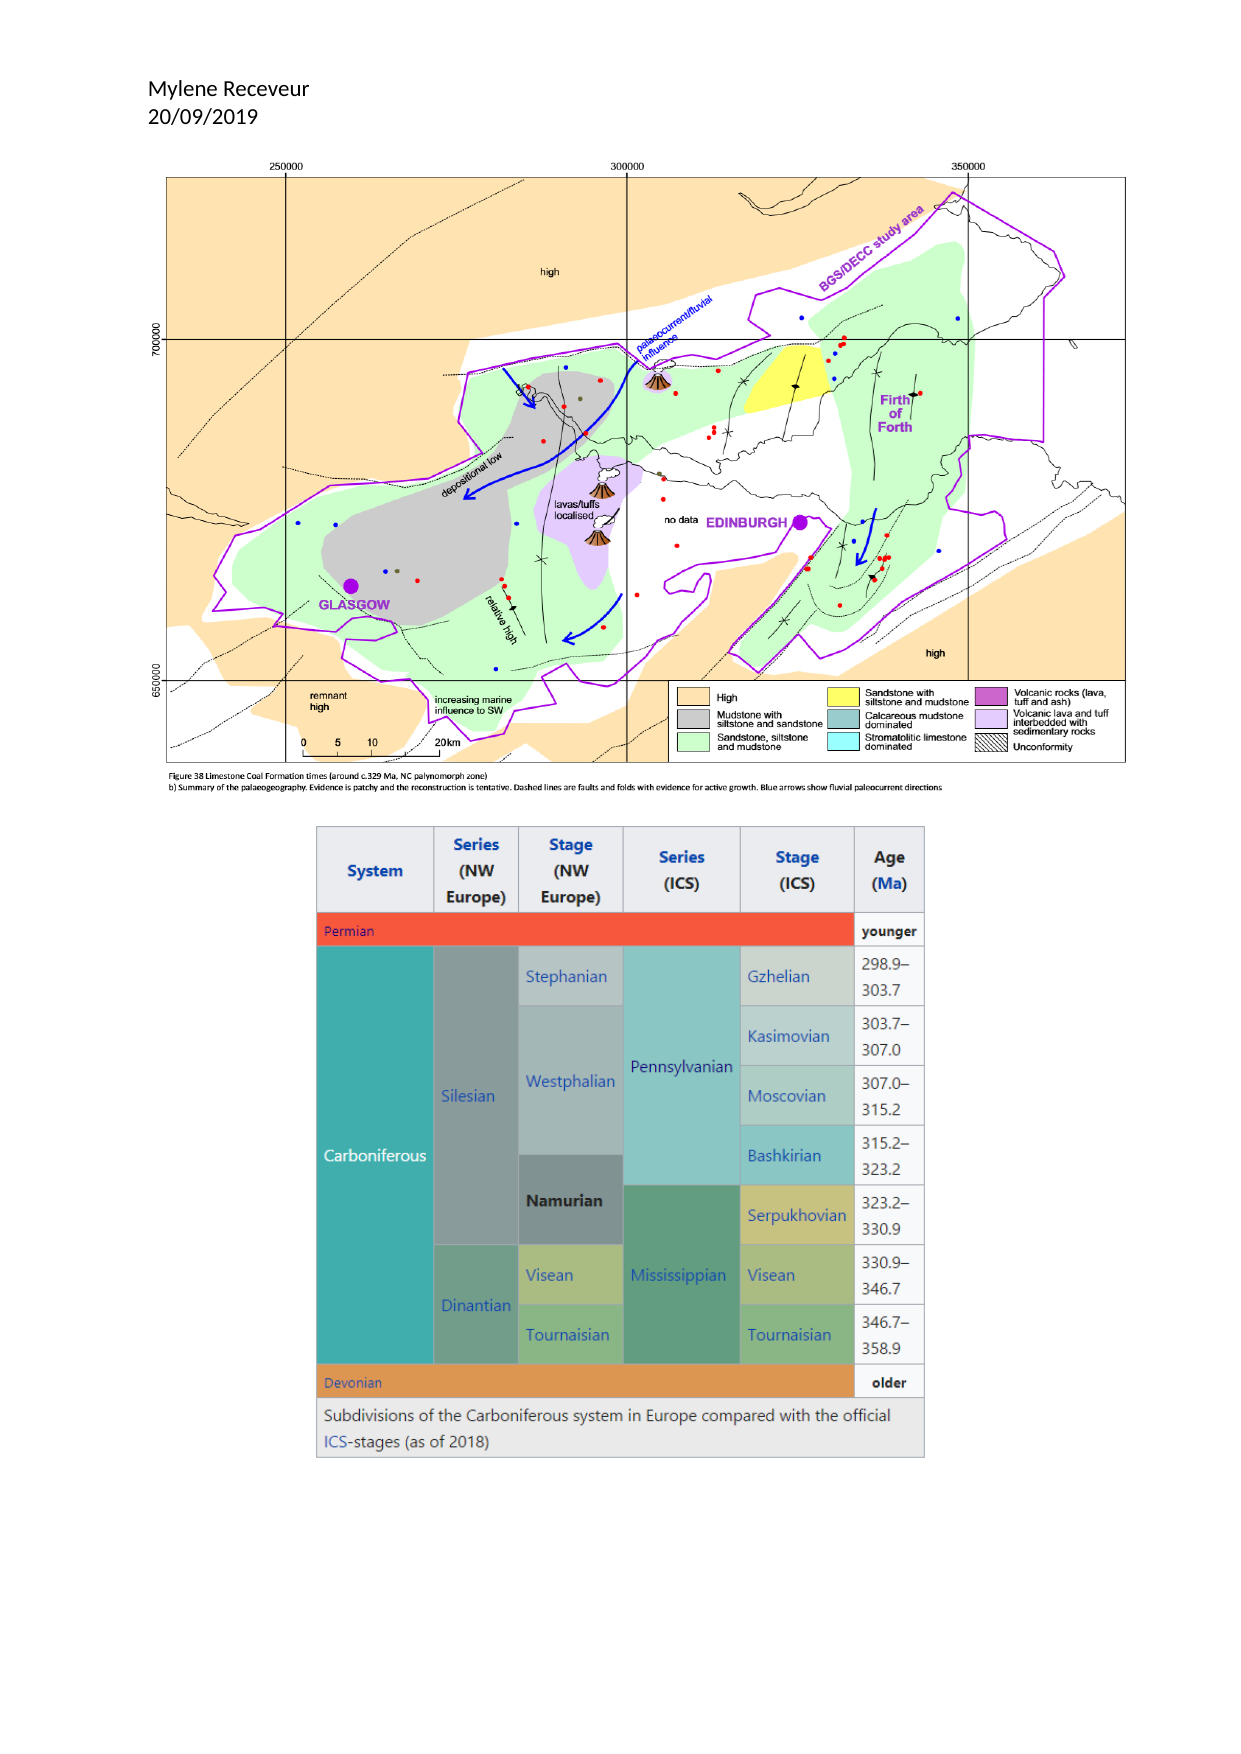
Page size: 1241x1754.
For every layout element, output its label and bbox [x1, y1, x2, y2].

picture [147, 147, 1130, 802]
picture [313, 826, 927, 1461]
